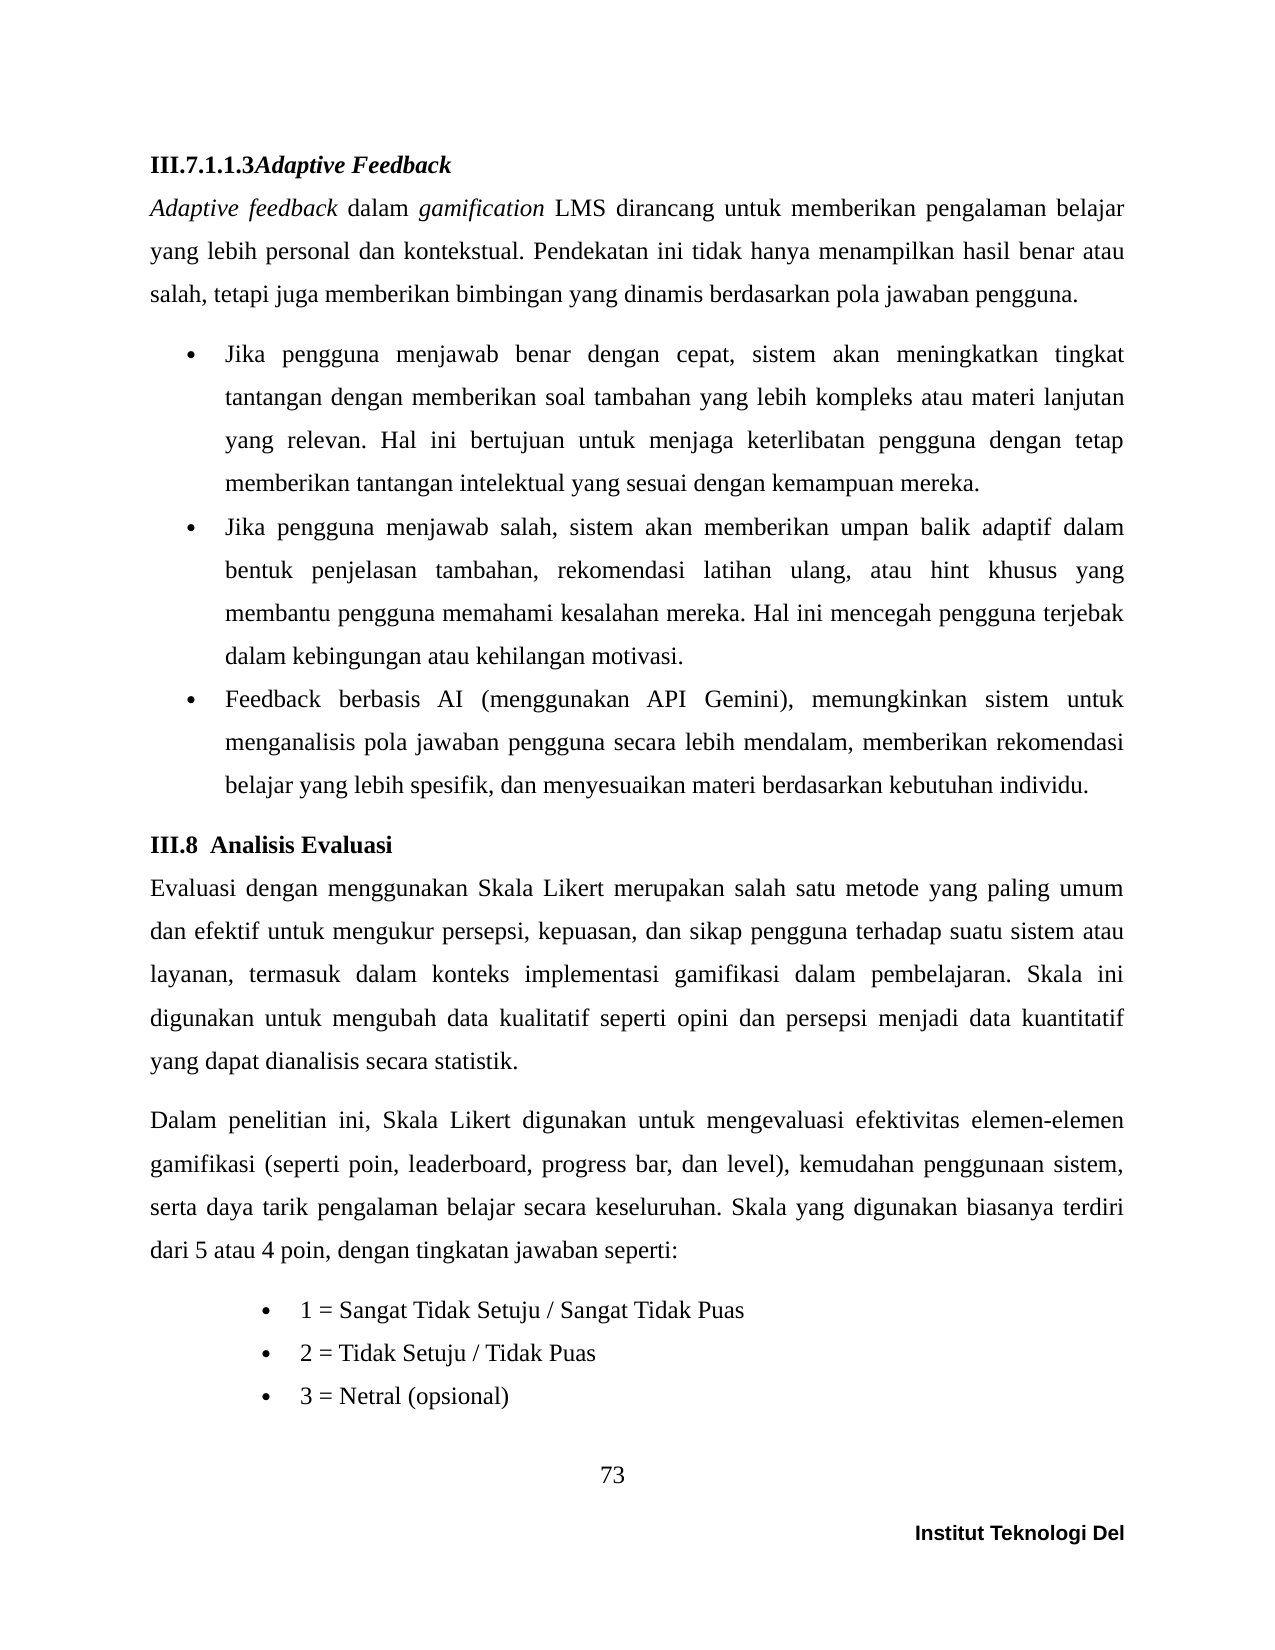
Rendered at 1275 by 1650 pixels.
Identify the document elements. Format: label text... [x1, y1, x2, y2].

subtitle Analisis Evaluasi [150, 830, 1125, 859]
text Dalam penelitian ini, Skala Likert digunakan untuk mengevaluasi efektivitas elemen-elemen gamifikasi (seperti poin, leaderboard, progress bar, dan level), kemudahan penggunaan sistem, serta daya tarik pengalaman belajar secara keseluruhan. Skala yang digunakan biasanya terdiri dari 5 atau 4 poin, dengan tingkatan jawaban seperti: [150, 1106, 1125, 1264]
list Jika pengguna menjawab benar dengan cepat, sistem akan meningkatkan tingkat tantangan dengan memberikan soal tambahan yang lebih kompleks atau materi lanjutan yang relevan. Hal ini bertujuan untuk menjaga keterlibatan pengguna dengan tetap memberikan tantangan intelektual yang sesuai dengan kemampuan mereka. [187, 339, 1125, 497]
list 2 = Tidak Setuju / Tidak Puas [262, 1338, 1125, 1367]
subtitle Adaptive Feedback [150, 150, 1125, 179]
list Jika pengguna menjawab salah, sistem akan memberikan umpan balik adaptif dalam bentuk penjelasan tambahan, rekomendasi latihan ulang, atau hint khusus yang membantu pengguna memahami kesalahan mereka. Hal ini mencegah pengguna terjebak dalam kebingungan atau kehilangan motivasi. [187, 512, 1125, 670]
text Adaptive feedback dalam gamification LMS dirancang untuk memberikan pengalaman belajar yang lebih personal dan kontekstual. Pendekatan ini tidak hanya menampilkan hasil benar atau salah, tetapi juga memberikan bimbingan yang dinamis berdasarkan pola jawaban pengguna. [150, 193, 1125, 308]
list Feedback berbasis AI (menggunakan API Gemini), memungkinkan sistem untuk menganalisis pola jawaban pengguna secara lebih mendalam, memberikan rekomendasi belajar yang lebih spesifik, dan menyesuaikan materi berdasarkan kebutuhan individu. [187, 684, 1125, 799]
text Evaluasi dengan menggunakan Skala Likert merupakan salah satu metode yang paling umum dan efektif untuk mengukur persepsi, kepuasan, dan sikap pengguna terhadap suatu sistem atau layanan, termasuk dalam konteks implementasi gamifikasi dalam pembelajaran. Skala ini digunakan untuk mengubah data kualitatif seperti opini dan persepsi menjadi data kuantitatif yang dapat dianalisis secara statistik. [150, 873, 1125, 1074]
list 1 = Sangat Tidak Setuju / Sangat Tidak Puas [262, 1295, 1125, 1323]
list 3 = Netral (opsional) [262, 1381, 1125, 1410]
